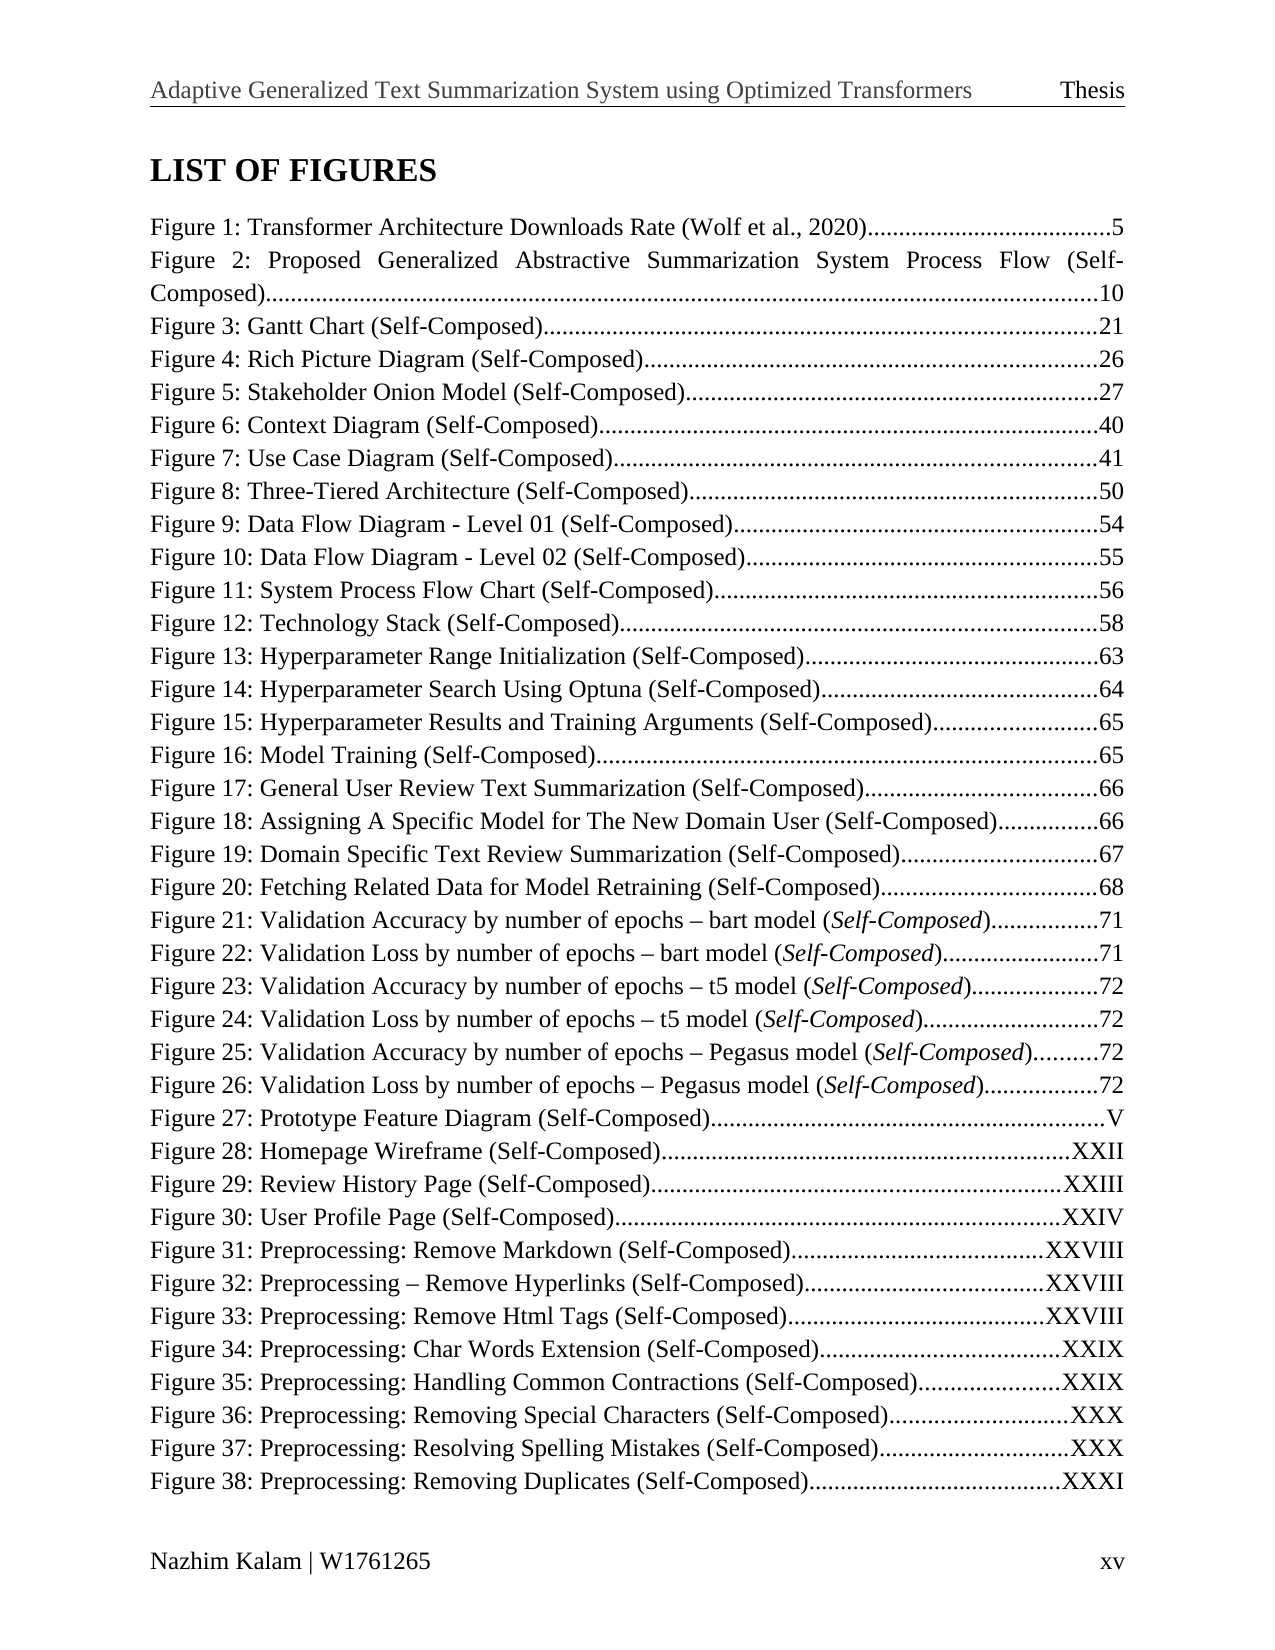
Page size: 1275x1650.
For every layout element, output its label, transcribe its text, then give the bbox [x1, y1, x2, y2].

text Figure 3: Gantt Chart (Self-Composed) 21 [150, 311, 1125, 339]
text Figure 38: Preprocessing: Removing Duplicates (Self-Composed) XXXI [150, 1466, 1125, 1495]
text Figure 1: Transformer Architecture Downloads Rate (Wolf et al., 2020) 5 [150, 212, 1125, 240]
text Figure 2: Proposed Generalized Abstractive Summarization System Process Flow (Self-Composed) 10 [150, 245, 1125, 306]
text Figure 5: Stakeholder Onion Model (Self-Composed) 27 [150, 377, 1125, 406]
text Figure 15: Hyperparameter Results and Training Arguments (Self-Composed) 65 [150, 707, 1125, 736]
text Figure 31: Preprocessing: Remove Markdown (Self-Composed) XXVIII [150, 1235, 1125, 1264]
text Figure 18: Assigning A Specific Model for The New Domain User (Self-Composed) 66 [150, 806, 1125, 835]
text Figure 16: Model Training (Self-Composed) 65 [150, 740, 1125, 769]
text Figure 13: Hyperparameter Range Initialization (Self-Composed) 63 [150, 641, 1125, 670]
text Figure 20: Fetching Related Data for Model Retraining (Self-Composed) 68 [150, 872, 1125, 901]
text Figure 33: Preprocessing: Remove Html Tags (Self-Composed) XXVIII [150, 1301, 1125, 1330]
text Figure 36: Preprocessing: Removing Special Characters (Self-Composed) XXX [150, 1400, 1125, 1429]
text Figure 10: Data Flow Diagram - Level 02 (Self-Composed) 55 [150, 542, 1125, 571]
subtitle LIST OF FIGURES [150, 150, 1125, 188]
text Figure 34: Preprocessing: Char Words Extension (Self-Composed) XXIX [150, 1334, 1125, 1363]
text Figure 11: System Process Flow Chart (Self-Composed) 56 [150, 575, 1125, 604]
text Figure 8: Three-Tiered Architecture (Self-Composed) 50 [150, 476, 1125, 504]
text Figure 7: Use Case Diagram (Self-Composed) 41 [150, 443, 1125, 472]
text Figure 6: Context Diagram (Self-Composed) 40 [150, 410, 1125, 438]
text Figure 14: Hyperparameter Search Using Optuna (Self-Composed) 64 [150, 674, 1125, 703]
text Figure 35: Preprocessing: Handling Common Contractions (Self-Composed) XXIX [150, 1367, 1125, 1396]
text Figure 24: Validation Loss by number of epochs – t5 model (Self-Composed) 72 [150, 1004, 1125, 1033]
text Figure 22: Validation Loss by number of epochs – bart model (Self-Composed) 71 [150, 938, 1125, 967]
text Figure 19: Domain Specific Text Review Summarization (Self-Composed) 67 [150, 839, 1125, 868]
text Figure 4: Rich Picture Diagram (Self-Composed) 26 [150, 344, 1125, 372]
text Figure 37: Preprocessing: Resolving Spelling Mistakes (Self-Composed) XXX [150, 1433, 1125, 1462]
text Figure 27: Prototype Feature Diagram (Self-Composed) V [150, 1103, 1125, 1132]
text Figure 32: Preprocessing – Remove Hyperlinks (Self-Composed) XXVIII [150, 1268, 1125, 1297]
text Figure 21: Validation Accuracy by number of epochs – bart model (Self-Composed) 71 [150, 905, 1125, 934]
text Figure 9: Data Flow Diagram - Level 01 (Self-Composed) 54 [150, 509, 1125, 538]
text Figure 29: Review History Page (Self-Composed) XXIII [150, 1169, 1125, 1198]
text Figure 30: User Profile Page (Self-Composed) XXIV [150, 1202, 1125, 1231]
text Figure 23: Validation Accuracy by number of epochs – t5 model (Self-Composed) 72 [150, 971, 1125, 1000]
text Figure 25: Validation Accuracy by number of epochs – Pegasus model (Self-Composed) 72 [150, 1037, 1125, 1066]
text Figure 26: Validation Loss by number of epochs – Pegasus model (Self-Composed) 72 [150, 1070, 1125, 1099]
text Figure 12: Technology Stack (Self-Composed) 58 [150, 608, 1125, 637]
text Figure 28: Homepage Wireframe (Self-Composed) XXII [150, 1136, 1125, 1165]
text Figure 17: General User Review Text Summarization (Self-Composed) 66 [150, 773, 1125, 802]
